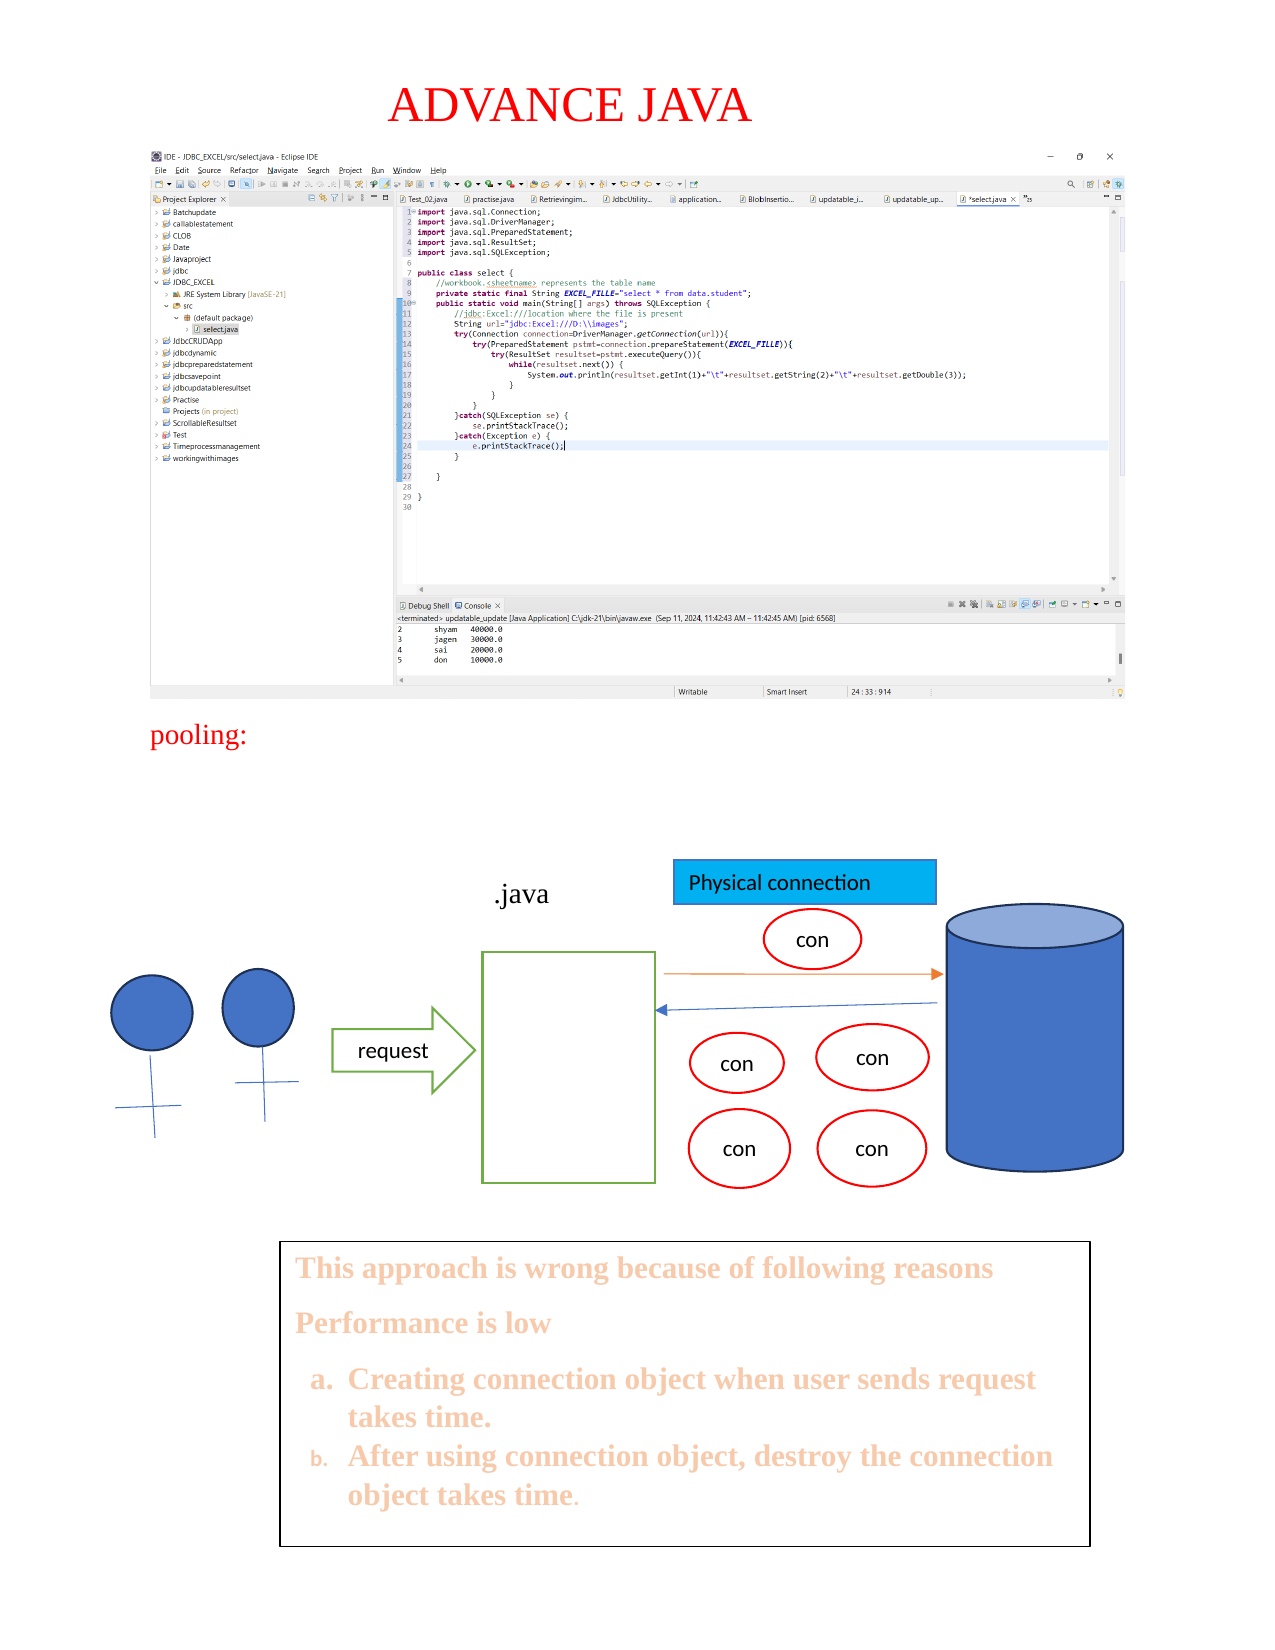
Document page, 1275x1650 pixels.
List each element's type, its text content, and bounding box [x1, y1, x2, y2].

text pooling: [150, 717, 1125, 751]
list .java [150, 876, 1125, 909]
picture [150, 150, 1125, 699]
